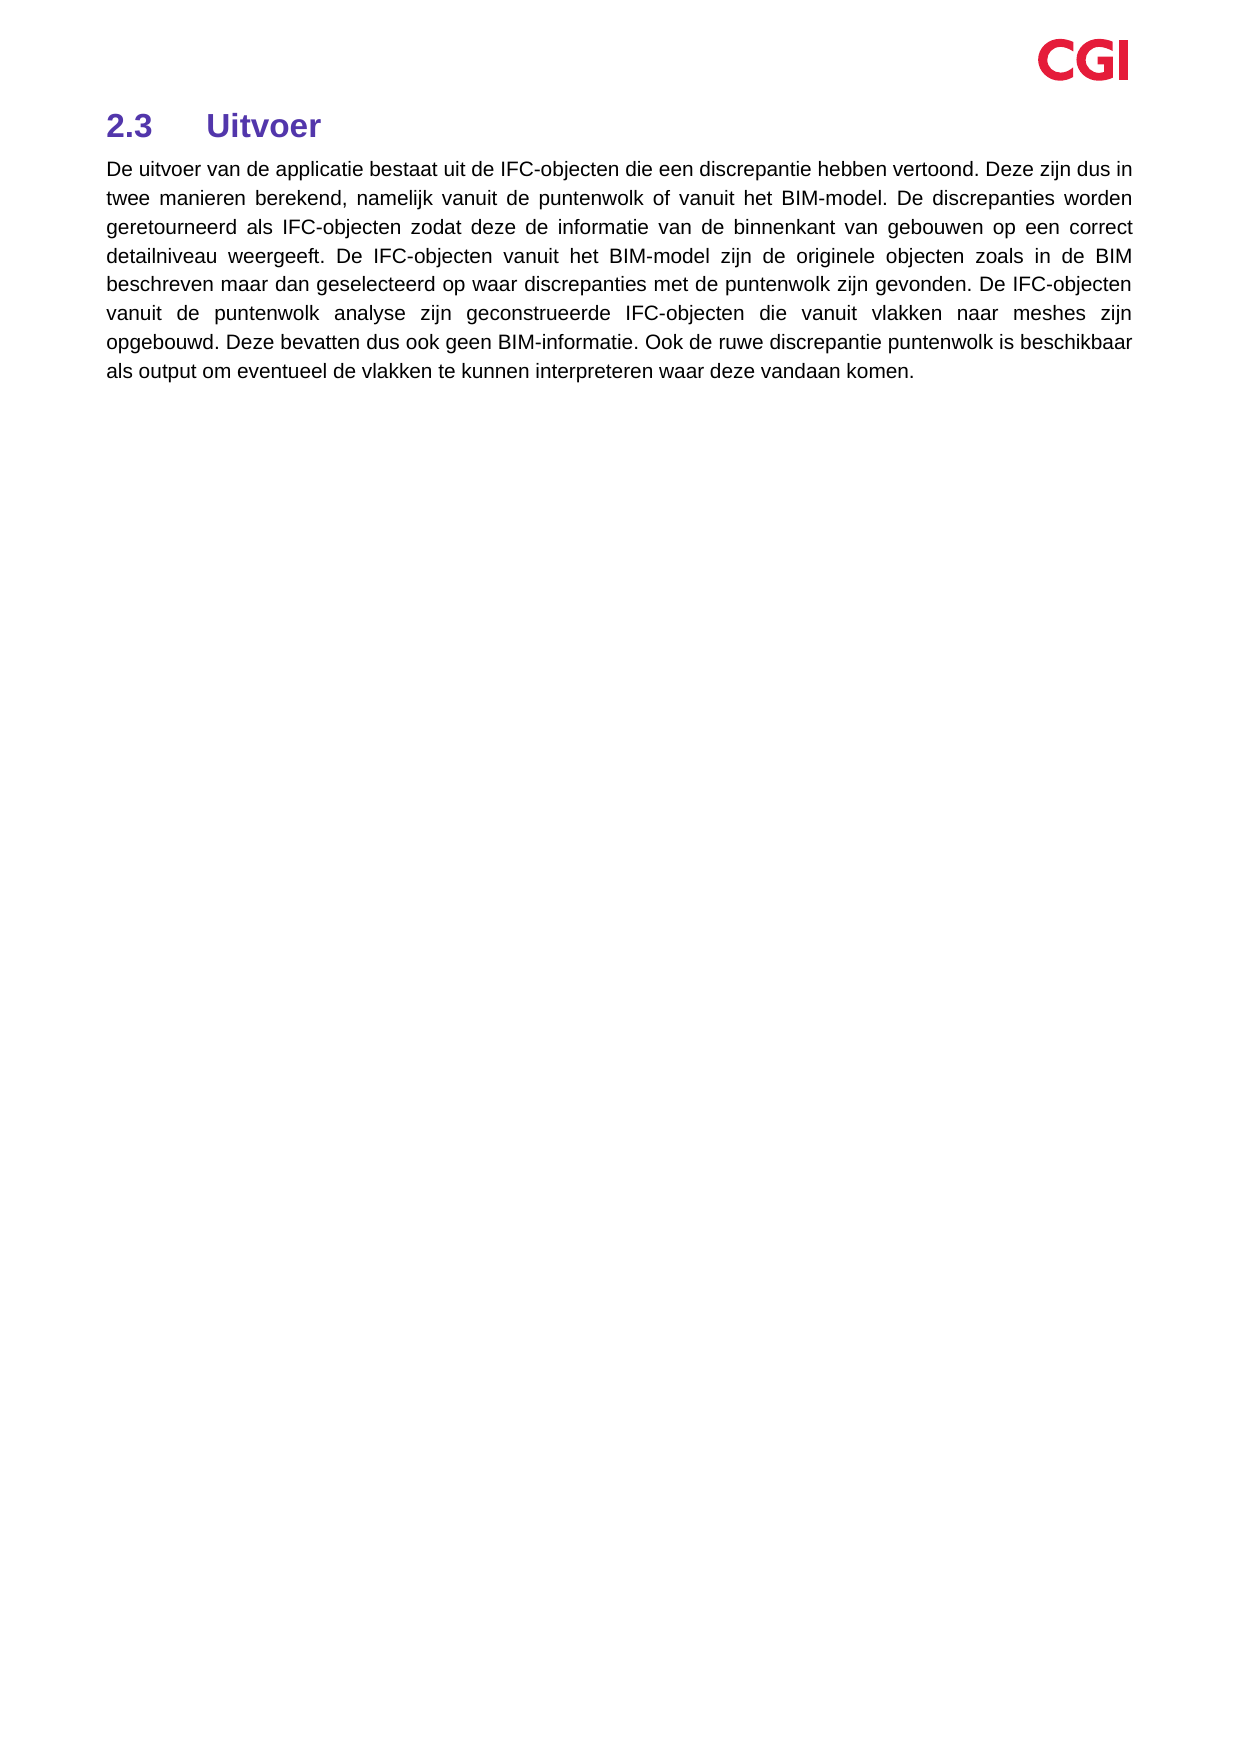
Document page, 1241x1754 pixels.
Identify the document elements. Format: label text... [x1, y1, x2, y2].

text De uitvoer van de applicatie bestaat uit de IFC-objecten die een discrepantie hebben vertoond. Deze zijn dus in twee manieren berekend, namelijk vanuit de puntenwolk of vanuit het BIM-model. De discrepanties worden geretourneerd als IFC-objecten zodat deze de informatie van de binnenkant van gebouwen op een correct detailniveau weergeeft. De IFC-objecten vanuit het BIM-model zijn de originele objecten zoals in de BIM beschreven maar dan geselecteerd op waar discrepanties met de puntenwolk zijn gevonden. De IFC-objecten vanuit de puntenwolk analyse zijn geconstrueerde IFC-objecten die vanuit vlakken naar meshes zijn opgebouwd. Deze bevatten dus ook geen BIM-informatie. Ook de ruwe discrepantie puntenwolk is beschikbaar als output om eventueel de vlakken te kunnen interpreteren waar deze vandaan komen. [106, 157, 1134, 382]
subtitle Uitvoer [106, 106, 1134, 145]
